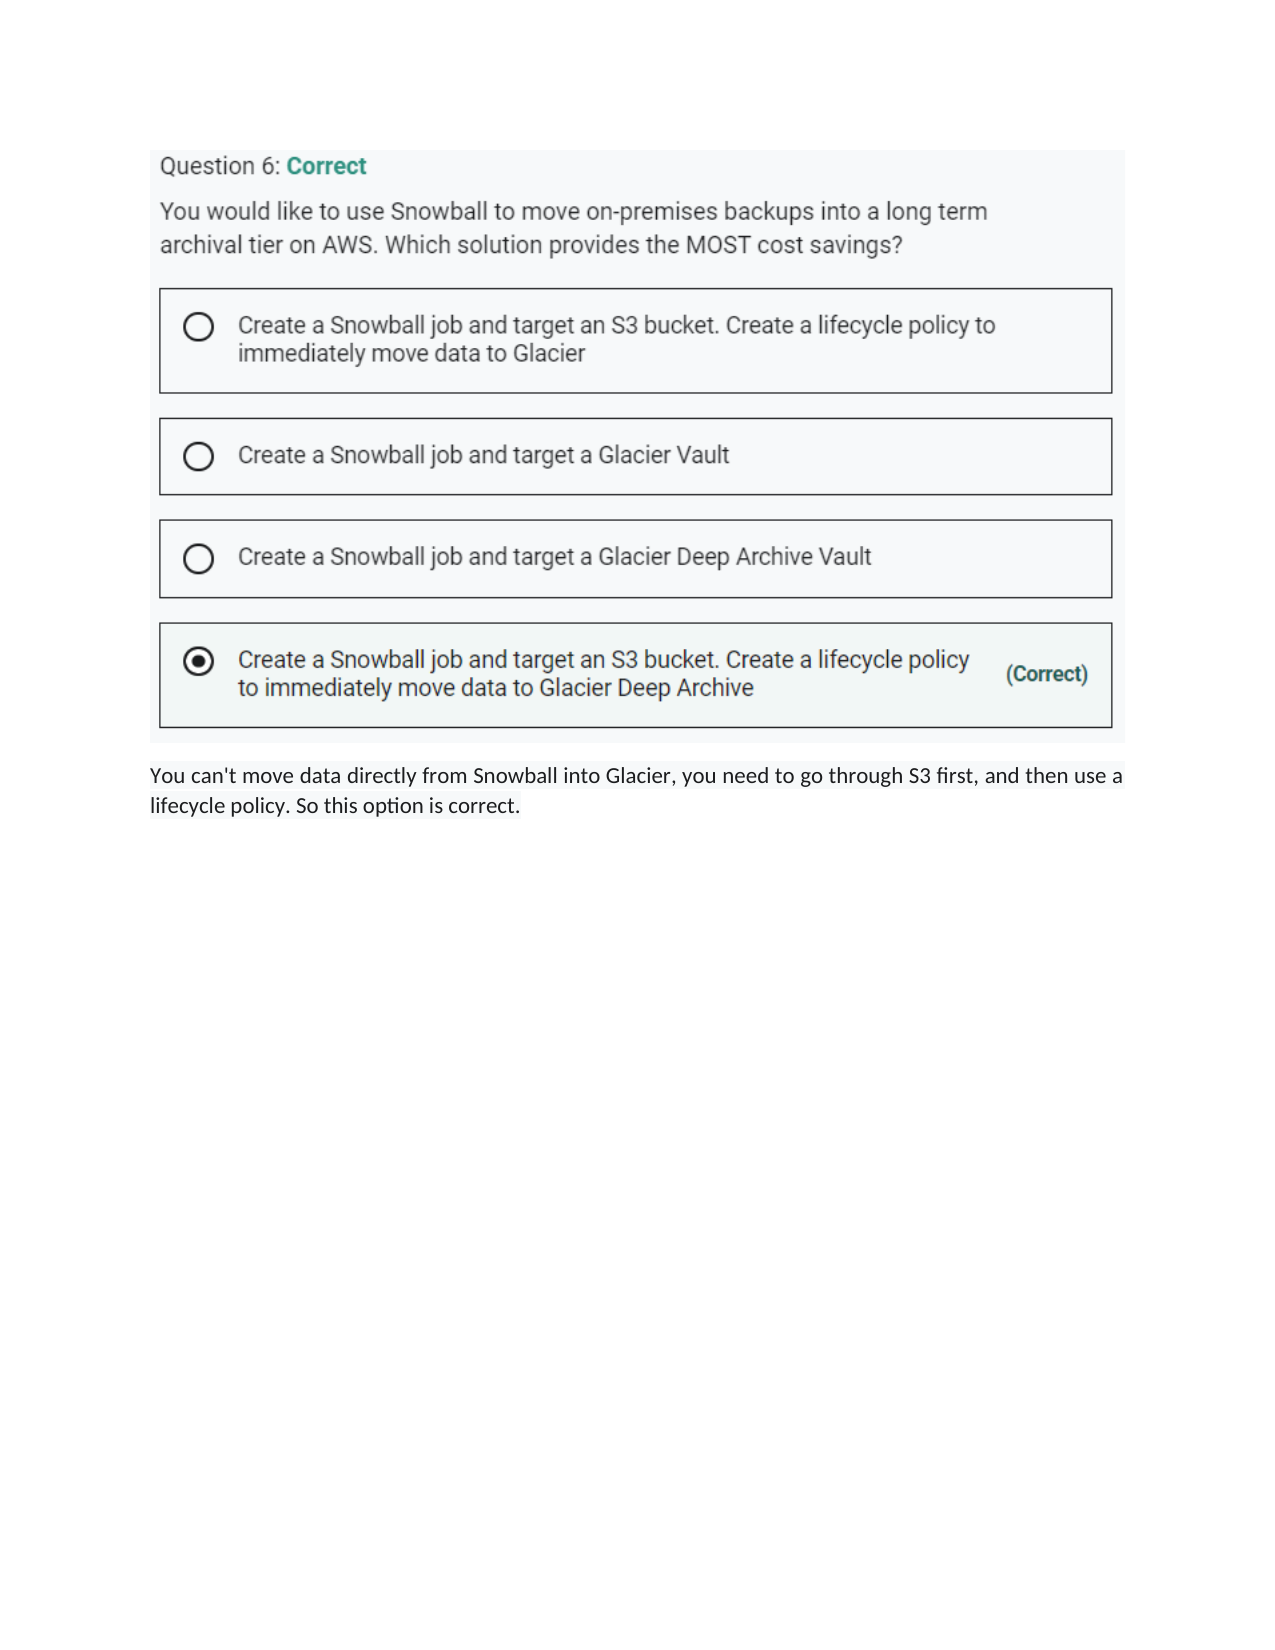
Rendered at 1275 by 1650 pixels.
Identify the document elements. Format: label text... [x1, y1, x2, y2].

text You can't move data directly from Snowball into Glacier, you need to go through S3 first, and then use a lifecycle policy. So this option is correct. [150, 789, 1125, 819]
picture [150, 150, 1125, 743]
